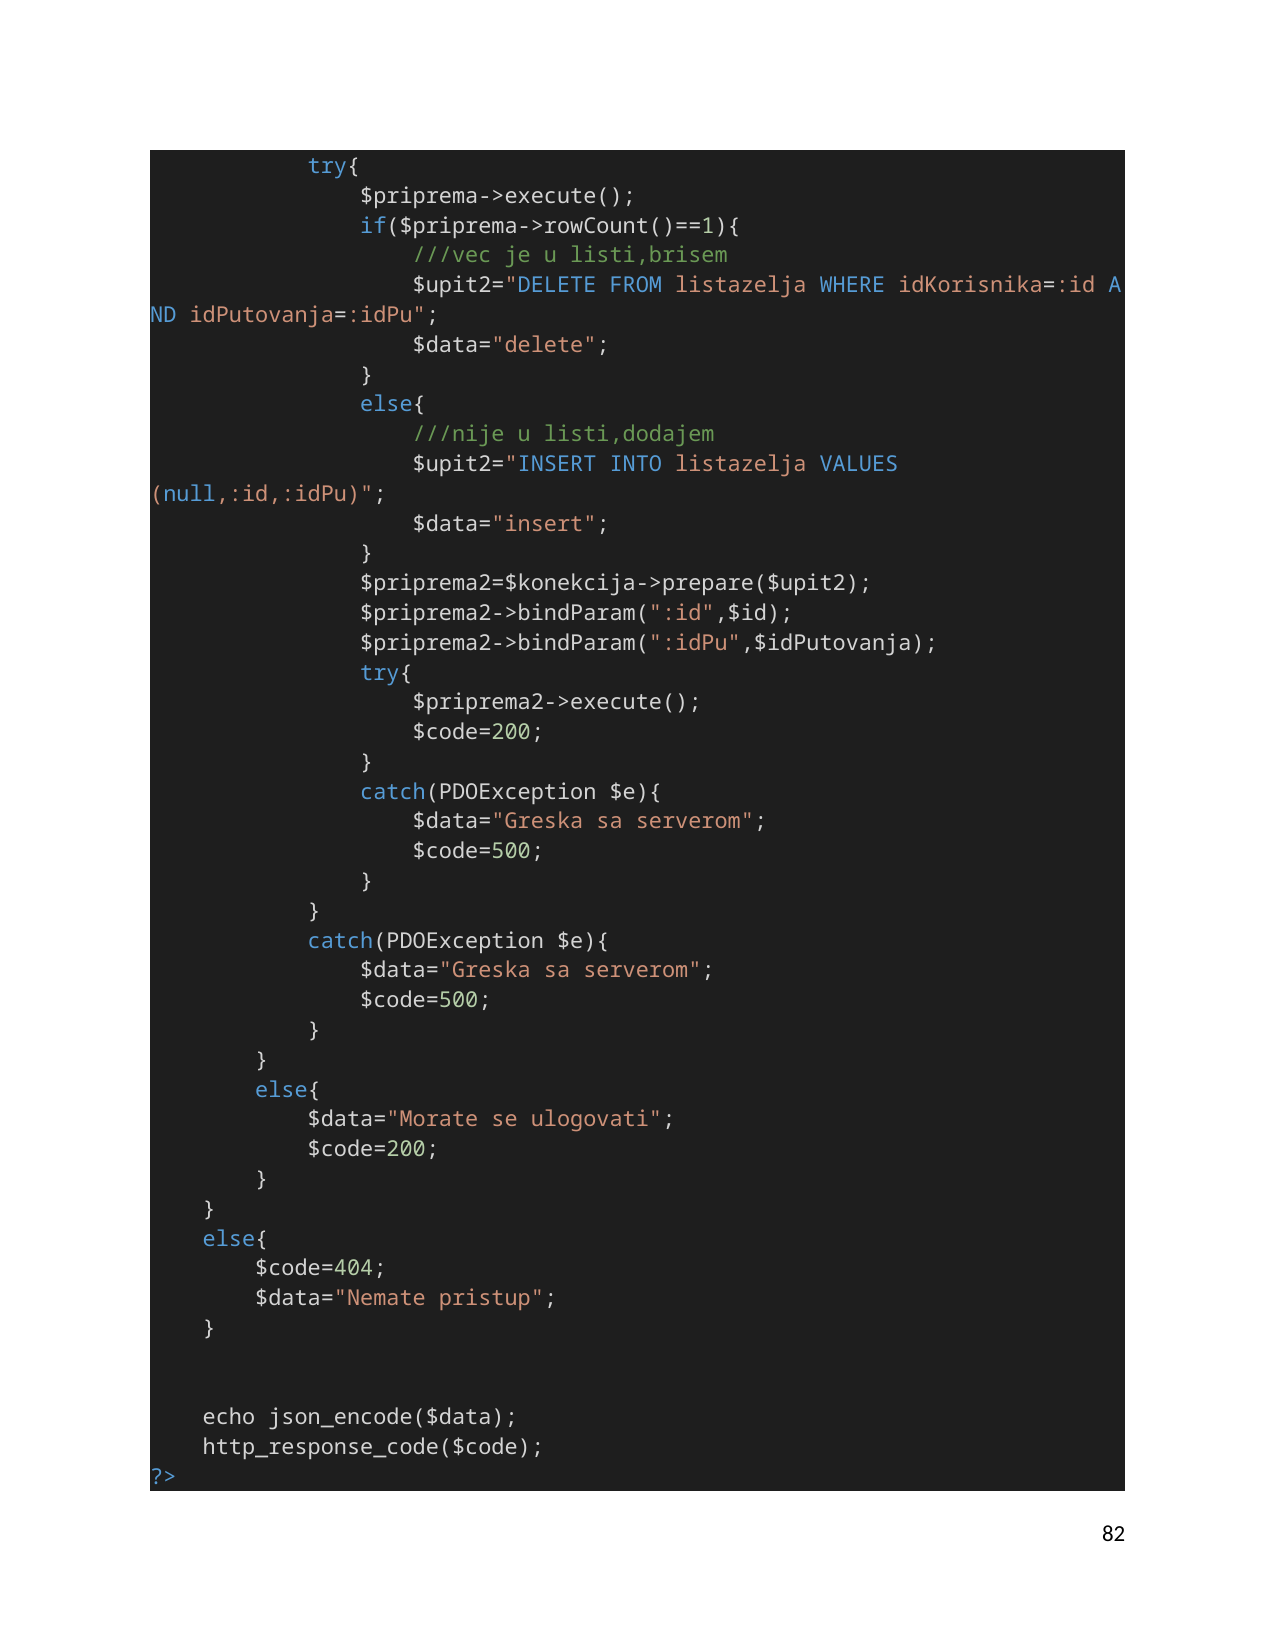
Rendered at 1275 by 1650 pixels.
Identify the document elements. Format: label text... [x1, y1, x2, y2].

text $data="Greska sa serverom"; [150, 954, 1125, 984]
text ?> [150, 1461, 1125, 1491]
text $upit2="INSERT INTO listazelja VALUES (null,:id,:idPu)"; [150, 448, 1125, 507]
text $data="Nemate pristup"; [150, 1282, 1125, 1312]
text $priprema->execute(); [150, 180, 1125, 209]
text $priprema2->bindParam(":idPu",$idPutovanja); [150, 627, 1125, 656]
text else{ [150, 1222, 1125, 1252]
text } [150, 746, 1125, 776]
text $code=500; [150, 835, 1125, 865]
text } [150, 895, 1125, 924]
text $code=500; [150, 984, 1125, 1014]
text $upit2="DELETE FROM listazelja WHERE idKorisnika=:id AND idPutovanja=:idPu"; [150, 269, 1125, 329]
text $data="Morate se ulogovati"; [150, 1103, 1125, 1133]
text } [150, 1163, 1125, 1193]
text $code=200; [150, 1133, 1125, 1163]
text $code=200; [150, 716, 1125, 746]
text } [150, 865, 1125, 895]
text catch(PDOException $e){ [150, 924, 1125, 954]
text try{ [150, 656, 1125, 686]
text } [150, 1193, 1125, 1222]
text } [150, 537, 1125, 567]
text ///vec je u listi,brisem [150, 239, 1125, 269]
text $priprema2->execute(); [150, 686, 1125, 716]
text ///nije u listi,dodajem [150, 418, 1125, 448]
text try{ [150, 150, 1125, 180]
text $data="Greska sa serverom"; [150, 805, 1125, 835]
text $data="insert"; [150, 507, 1125, 537]
text http_response_code($code); [150, 1431, 1125, 1461]
text $priprema2->bindParam(":id",$id); [150, 597, 1125, 627]
text $data="delete"; [150, 329, 1125, 358]
text } [150, 1312, 1125, 1342]
text else{ [150, 1073, 1125, 1103]
text } [150, 1014, 1125, 1044]
text } [150, 358, 1125, 388]
text $code=404; [150, 1252, 1125, 1282]
text echo json_encode($data); [150, 1401, 1125, 1431]
text catch(PDOException $e){ [150, 776, 1125, 805]
text $priprema2=$konekcija->prepare($upit2); [150, 567, 1125, 597]
text else{ [150, 388, 1125, 418]
text if($priprema->rowCount()==1){ [150, 209, 1125, 239]
text } [150, 1044, 1125, 1073]
